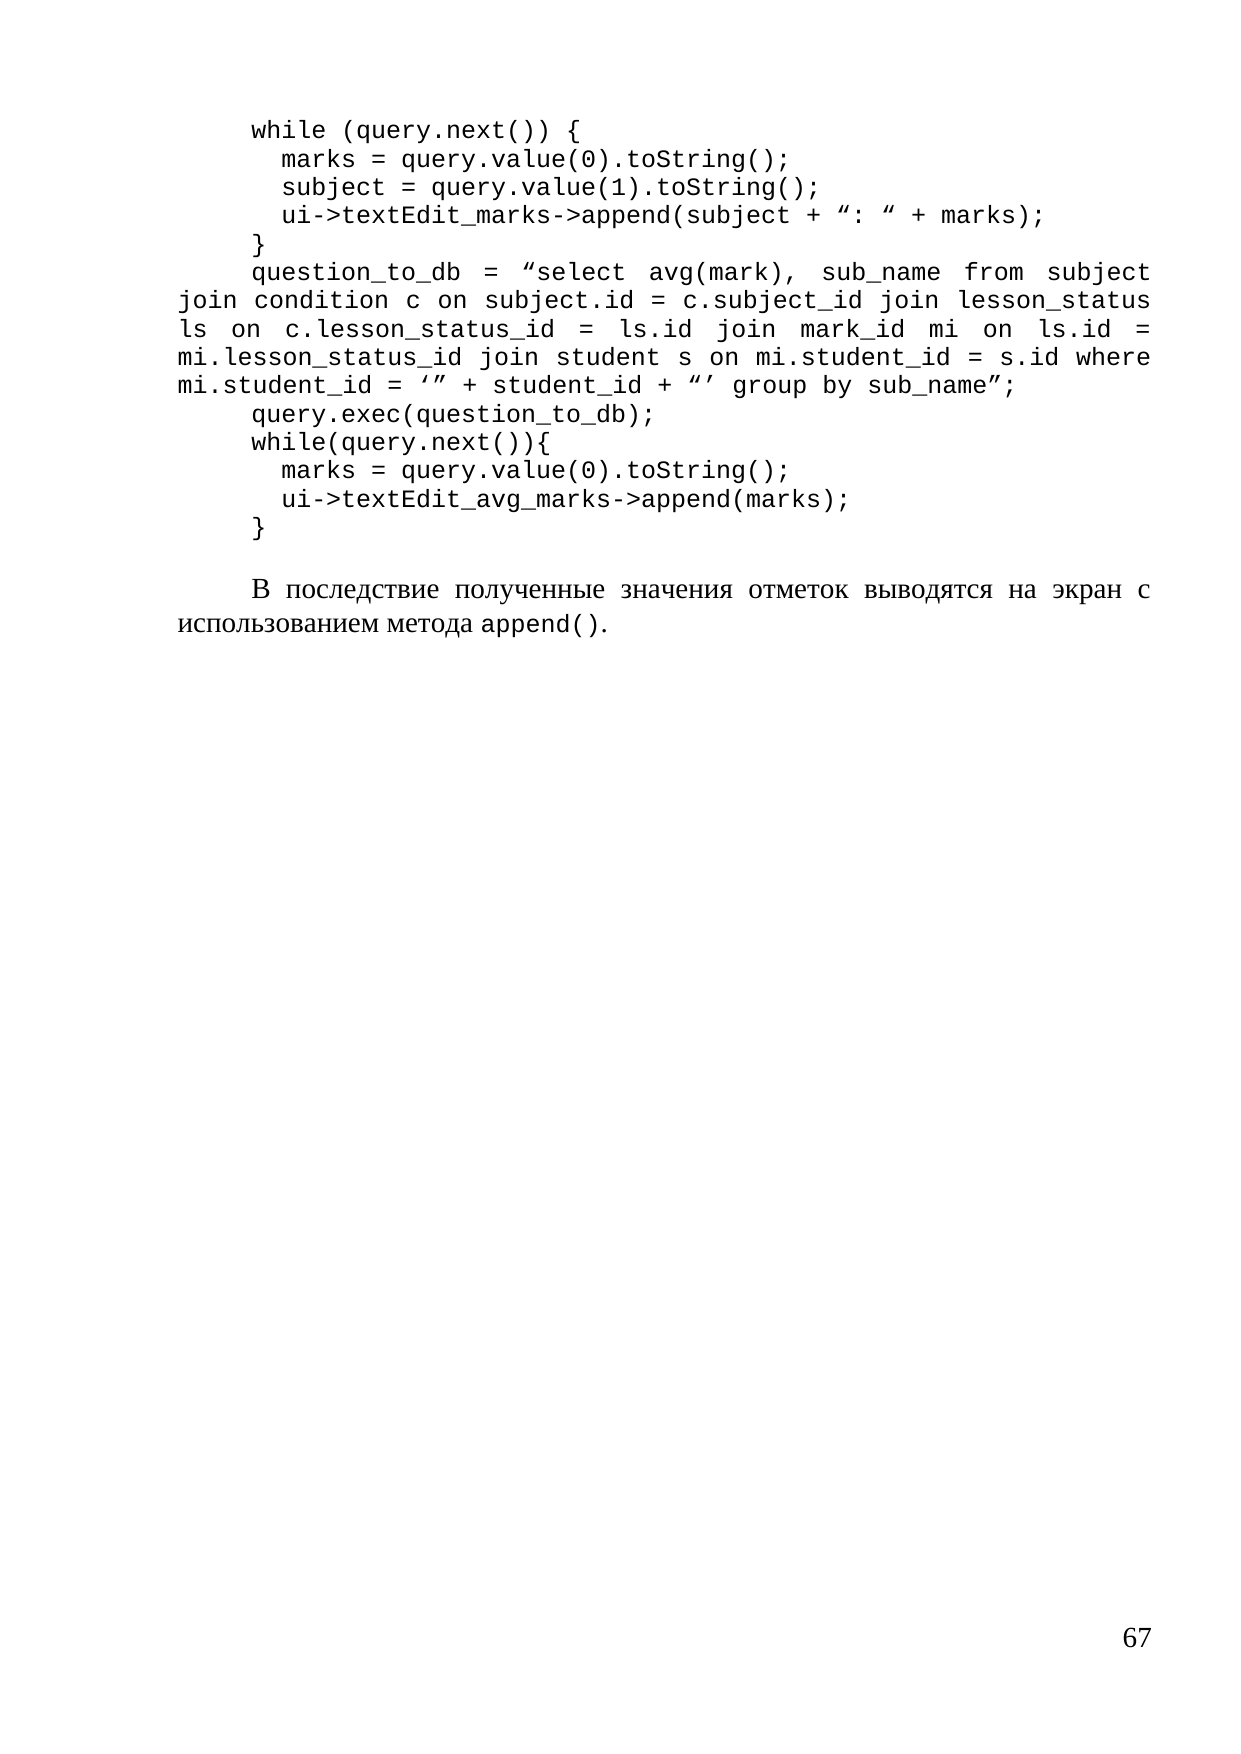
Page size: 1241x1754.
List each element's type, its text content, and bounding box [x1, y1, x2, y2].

text while (query.next()) { [177, 118, 1152, 146]
text ui->textEdit_marks->append(subject + “: “ + marks); [177, 203, 1152, 231]
text marks = query.value(0).toString(); [177, 458, 1152, 486]
text query.exec(question_to_db); [177, 401, 1152, 430]
text ui->textEdit_avg_marks->append(marks); [177, 486, 1152, 515]
text marks = query.value(0).toString(); [177, 146, 1152, 175]
text В последствие полученные значения отметок выводятся на экран с использованием метода append(). [177, 571, 1152, 640]
text } [177, 231, 1152, 260]
text question_to_db = “select avg(mark), sub_name from subject join condition c on subject.id = c.subject_id join lesson_status ls on c.lesson_status_id = ls.id join mark_id mi on ls.id = mi.lesson_status_id join student s on mi.student_id = s.id where mi.student_id = ‘” + student_id + “’ group by sub_name”; [177, 260, 1152, 401]
text subject = query.value(1).toString(); [177, 175, 1152, 203]
text } [177, 515, 1152, 543]
text while(query.next()){ [177, 430, 1152, 458]
